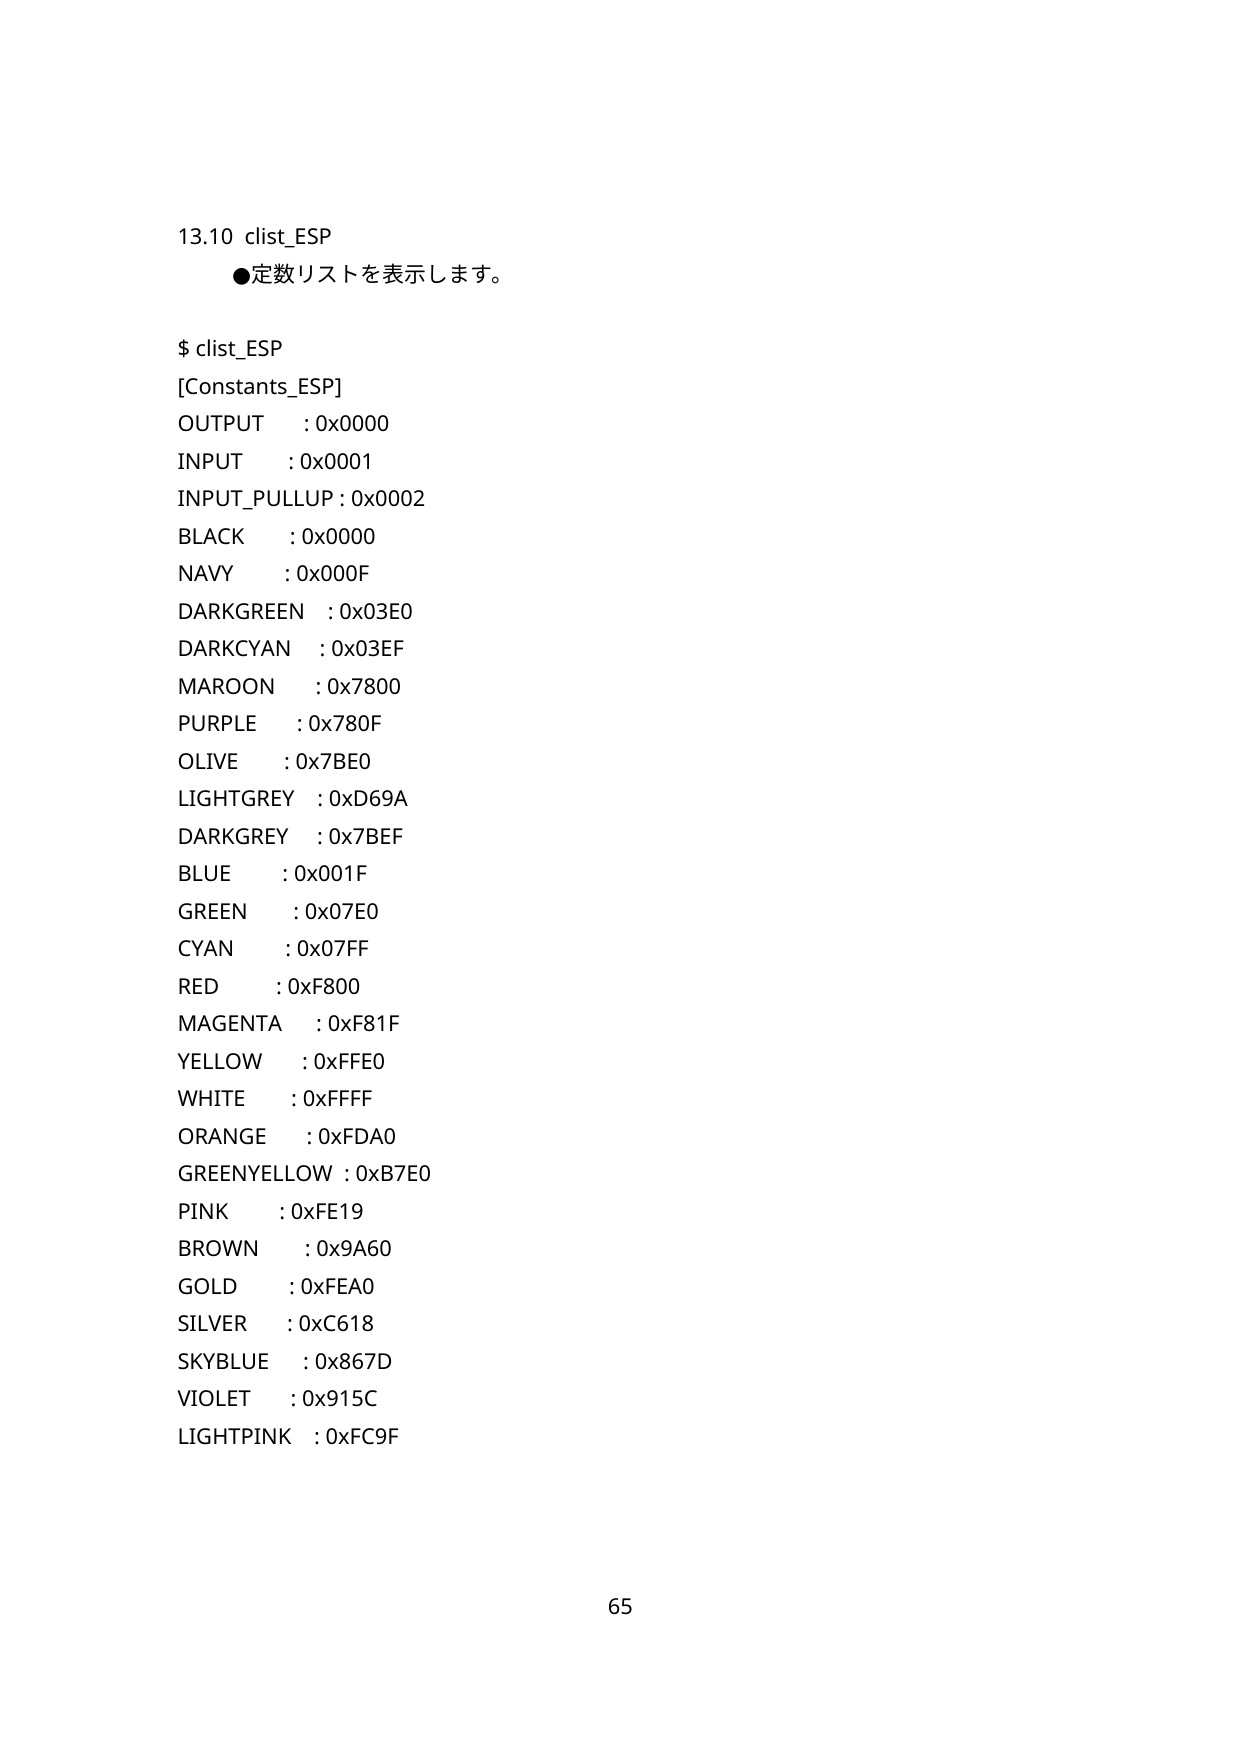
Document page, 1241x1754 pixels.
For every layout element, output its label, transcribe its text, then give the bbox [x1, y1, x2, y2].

text SILVER : 0xC618 [177, 1304, 1063, 1342]
text $ clist_ESP [177, 329, 1063, 367]
text OUTPUT : 0x0000 [177, 404, 1063, 442]
text MAGENTA : 0xF81F [177, 1004, 1063, 1042]
text SKYBLUE : 0x867D [177, 1342, 1063, 1379]
text WHITE : 0xFFFF [177, 1079, 1063, 1117]
text MAROON : 0x7800 [177, 667, 1063, 704]
text PINK : 0xFE19 [177, 1192, 1063, 1229]
text GREEN : 0x07E0 [177, 892, 1063, 929]
text BLUE : 0x001F [177, 854, 1063, 892]
text OLIVE : 0x7BE0 [177, 742, 1063, 779]
text BLACK : 0x0000 [177, 517, 1063, 554]
text CYAN : 0x07FF [177, 929, 1063, 967]
text PURPLE : 0x780F [177, 704, 1063, 742]
text BROWN : 0x9A60 [177, 1229, 1063, 1267]
text ORANGE : 0xFDA0 [177, 1117, 1063, 1154]
text DARKGREEN : 0x03E0 [177, 592, 1063, 629]
text LIGHTGREY : 0xD69A [177, 779, 1063, 817]
text INPUT_PULLUP : 0x0002 [177, 479, 1063, 517]
subtitle 13.10 clist_ESP [177, 217, 1063, 254]
text LIGHTPINK : 0xFC9F [177, 1417, 1063, 1454]
text RED : 0xF800 [177, 967, 1063, 1004]
text DARKGREY : 0x7BEF [177, 817, 1063, 854]
text YELLOW : 0xFFE0 [177, 1042, 1063, 1079]
text VIOLET : 0x915C [177, 1379, 1063, 1417]
text GREENYELLOW : 0xB7E0 [177, 1154, 1063, 1192]
text [Constants_ESP] [177, 367, 1063, 404]
text INPUT : 0x0001 [177, 442, 1063, 479]
text NAVY : 0x000F [177, 554, 1063, 592]
text GOLD : 0xFEA0 [177, 1267, 1063, 1304]
text DARKCYAN : 0x03EF [177, 629, 1063, 667]
text ●定数リストを表示します。 [177, 254, 1063, 292]
